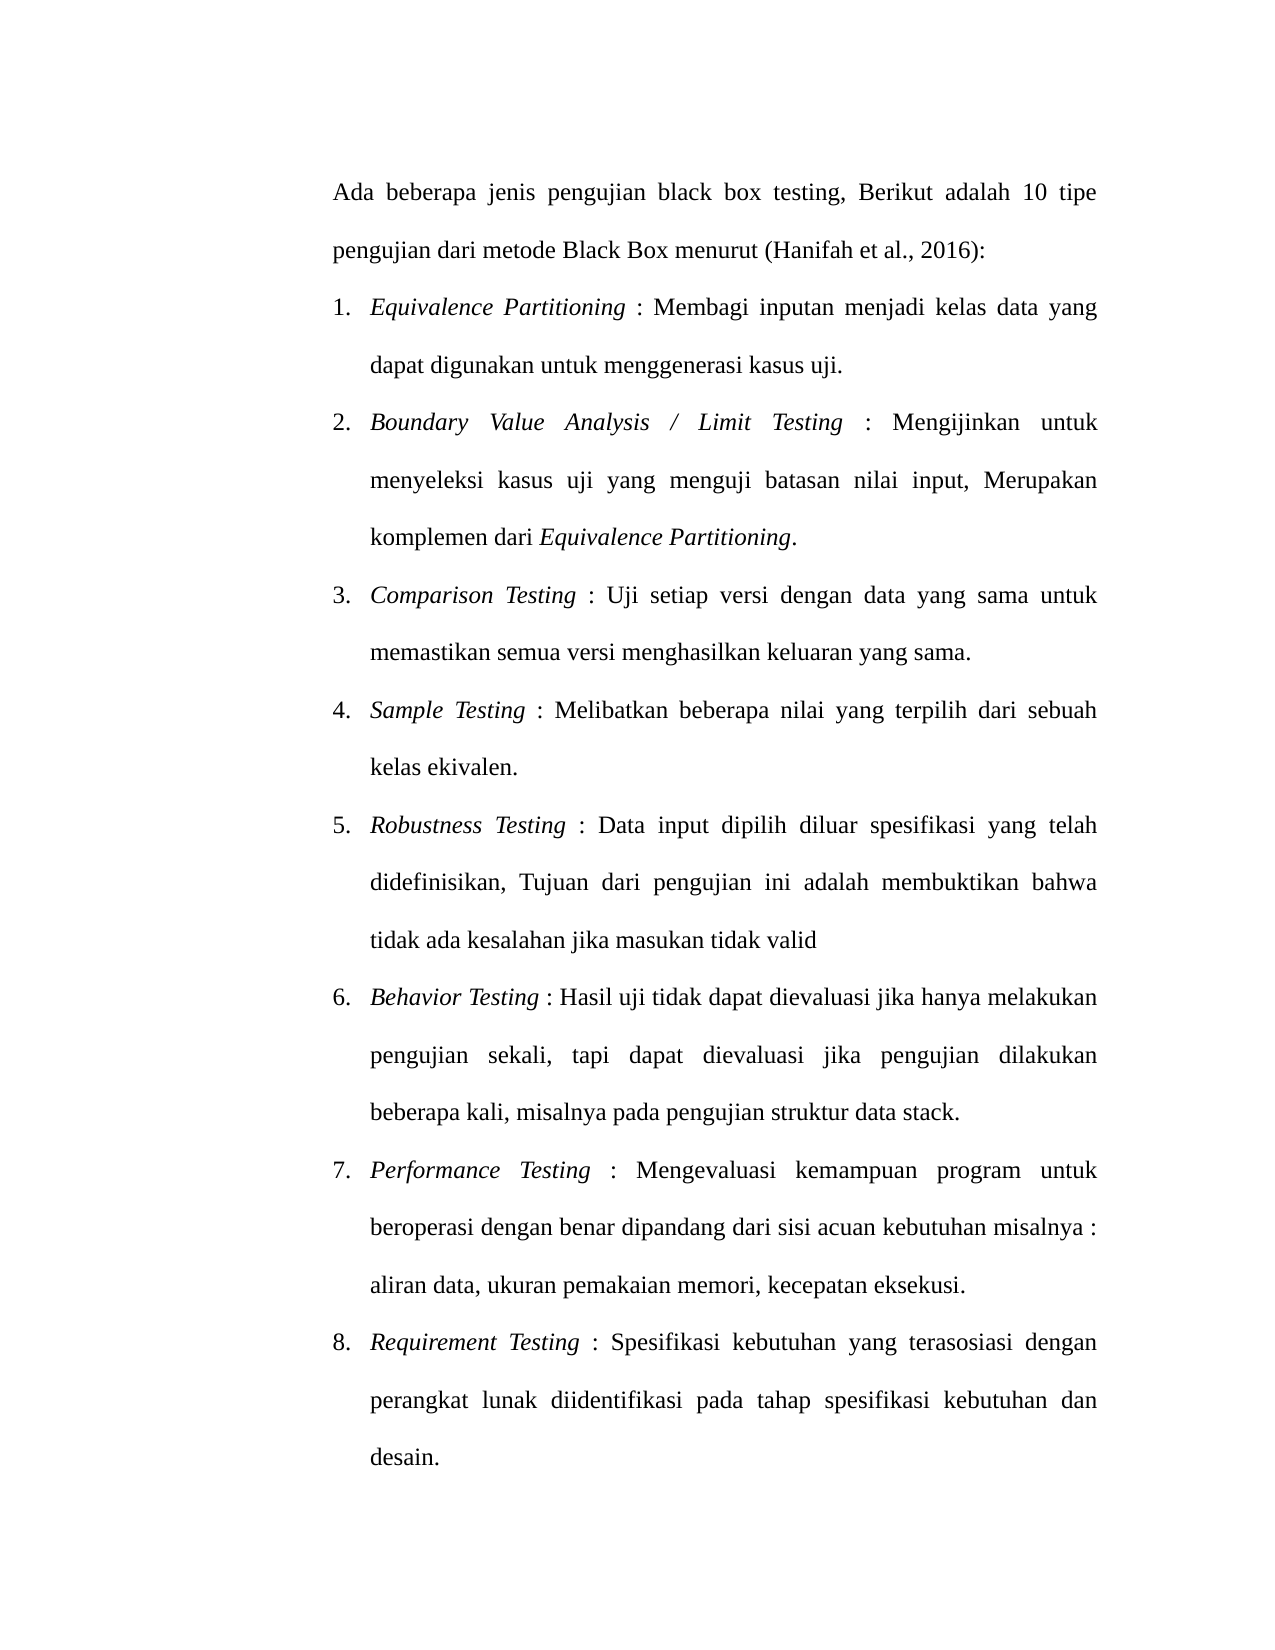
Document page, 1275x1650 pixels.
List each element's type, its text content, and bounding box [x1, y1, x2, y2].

list Robustness Testing : Data input dipilih diluar spesifikasi yang telah didefinisikan, Tujuan dari pengujian ini adalah membuktikan bahwa tidak ada kesalahan jika masukan tidak valid [332, 810, 1098, 953]
list Boundary Value Analysis / Limit Testing : Mengijinkan untuk menyeleksi kasus uji yang menguji batasan nilai input, Merupakan komplemen dari Equivalence Partitioning. [332, 407, 1098, 551]
list Requirement Testing : Spesifikasi kebutuhan yang terasosiasi dengan perangkat lunak diidentifikasi pada tahap spesifikasi kebutuhan dan desain. [332, 1327, 1098, 1471]
list Performance Testing : Mengevaluasi kemampuan program untuk beroperasi dengan benar dipandang dari sisi acuan kebutuhan misalnya : aliran data, ukuran pemakaian memori, kecepatan eksekusi. [332, 1155, 1098, 1298]
list Comparison Testing : Uji setiap versi dengan data yang sama untuk memastikan semua versi menghasilkan keluaran yang sama. [332, 580, 1098, 666]
list Ada beberapa jenis pengujian black box testing, Berikut adalah 10 tipe pengujian dari metode Black Box menurut (Hanifah et al., 2016): [332, 177, 1098, 263]
list Sample Testing : Melibatkan beberapa nilai yang terpilih dari sebuah kelas ekivalen. [332, 695, 1098, 781]
list Behavior Testing : Hasil uji tidak dapat dievaluasi jika hanya melakukan pengujian sekali, tapi dapat dievaluasi jika pengujian dilakukan beberapa kali, misalnya pada pengujian struktur data stack. [332, 982, 1098, 1126]
list Equivalence Partitioning : Membagi inputan menjadi kelas data yang dapat digunakan untuk menggenerasi kasus uji. [332, 292, 1098, 378]
